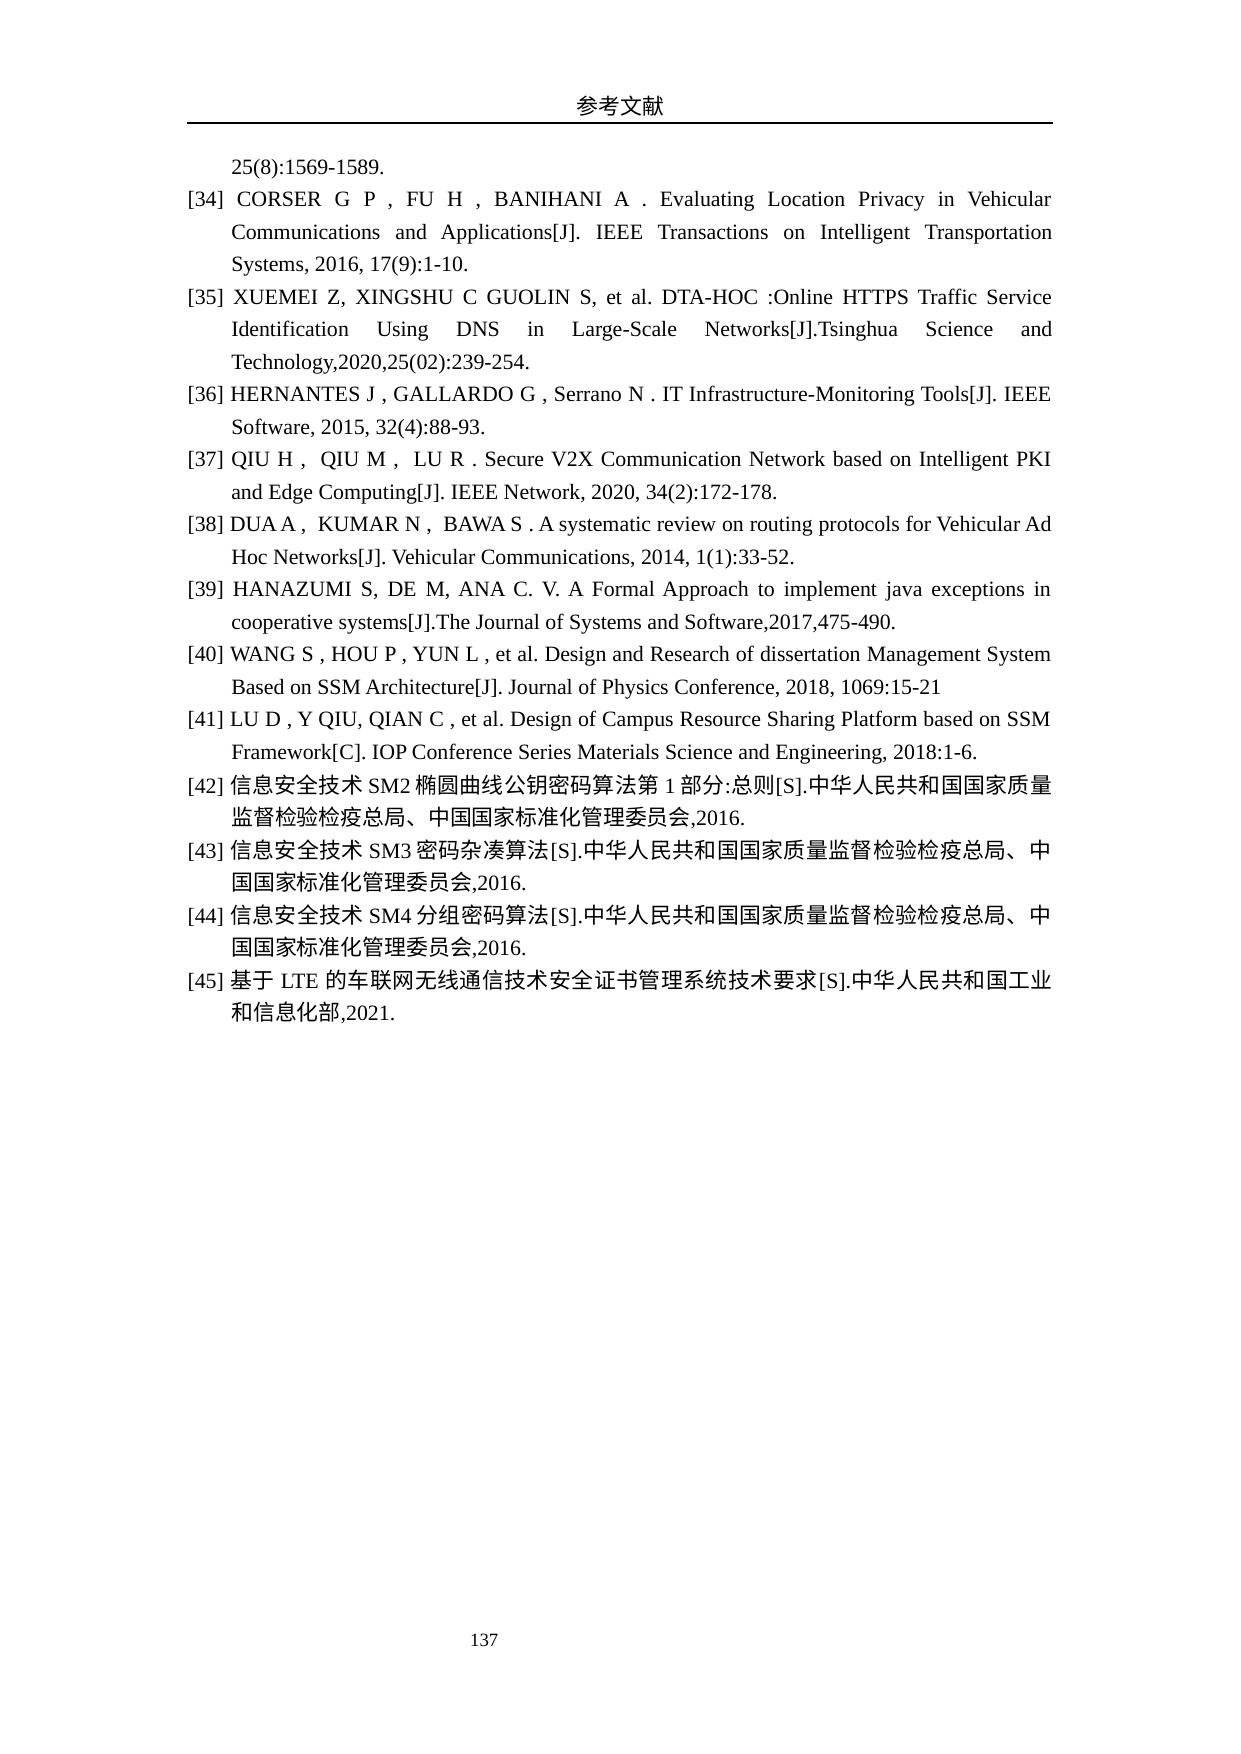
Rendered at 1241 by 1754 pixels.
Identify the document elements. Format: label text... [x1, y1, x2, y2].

text [42] 信息安全技术SM2椭圆曲线公钥密码算法第1部分:总则[S].中华人民共和国国家质量监督检验检疫总局、中国国家标准化管理委员会,2016. [187, 767, 1053, 832]
text [35] XUEMEI Z, XINGSHU C GUOLIN S, et al. DTA-HOC :Online HTTPS Traffic Service Identification Using DNS in Large-Scale Networks[J].Tsinghua Science and Technology,2020,25(02):239-254. [187, 280, 1053, 377]
text [44] 信息安全技术SM4分组密码算法[S].中华人民共和国国家质量监督检验检疫总局、中国国家标准化管理委员会,2016. [187, 897, 1053, 962]
text [34] CORSER G P , FU H , BANIHANI A . Evaluating Location Privacy in Vehicular Communications and Applications[J]. IEEE Transactions on Intelligent Transportation Systems, 2016, 17(9):1-10. [187, 182, 1053, 280]
text [40] WANG S , HOU P , YUN L , et al. Design and Research of dissertation Management System Based on SSM Architecture[J]. Journal of Physics Conference, 2018, 1069:15-21 [187, 637, 1053, 702]
text [39] HANAZUMI S, DE M, ANA C. V. A Formal Approach to implement java exceptions in cooperative systems[J].The Journal of Systems and Software,2017,475-490. [187, 572, 1053, 637]
text [41] LU D , Y QIU, QIAN C , et al. Design of Campus Resource Sharing Platform based on SSM Framework[C]. IOP Conference Series Materials Science and Engineering, 2018:1-6. [187, 702, 1053, 767]
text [187, 150, 1053, 182]
text [45] 基于 LTE 的车联网无线通信技术安全证书管理系统技术要求[S].中华人民共和国工业和信息化部,2021. [187, 962, 1053, 1027]
text [43] 信息安全技术SM3密码杂凑算法[S].中华人民共和国国家质量监督检验检疫总局、中国国家标准化管理委员会,2016. [187, 832, 1053, 897]
text [37] QIU H , QIU M , LU R . Secure V2X Communication Network based on Intelligent PKI and Edge Computing[J]. IEEE Network, 2020, 34(2):172-178. [187, 442, 1053, 507]
text [38] DUA A , KUMAR N , BAWA S . A systematic review on routing protocols for Vehicular Ad Hoc Networks[J]. Vehicular Communications, 2014, 1(1):33-52. [187, 507, 1053, 572]
text [36] HERNANTES J , GALLARDO G , Serrano N . IT Infrastructure-Monitoring Tools[J]. IEEE Software, 2015, 32(4):88-93. [187, 377, 1053, 442]
